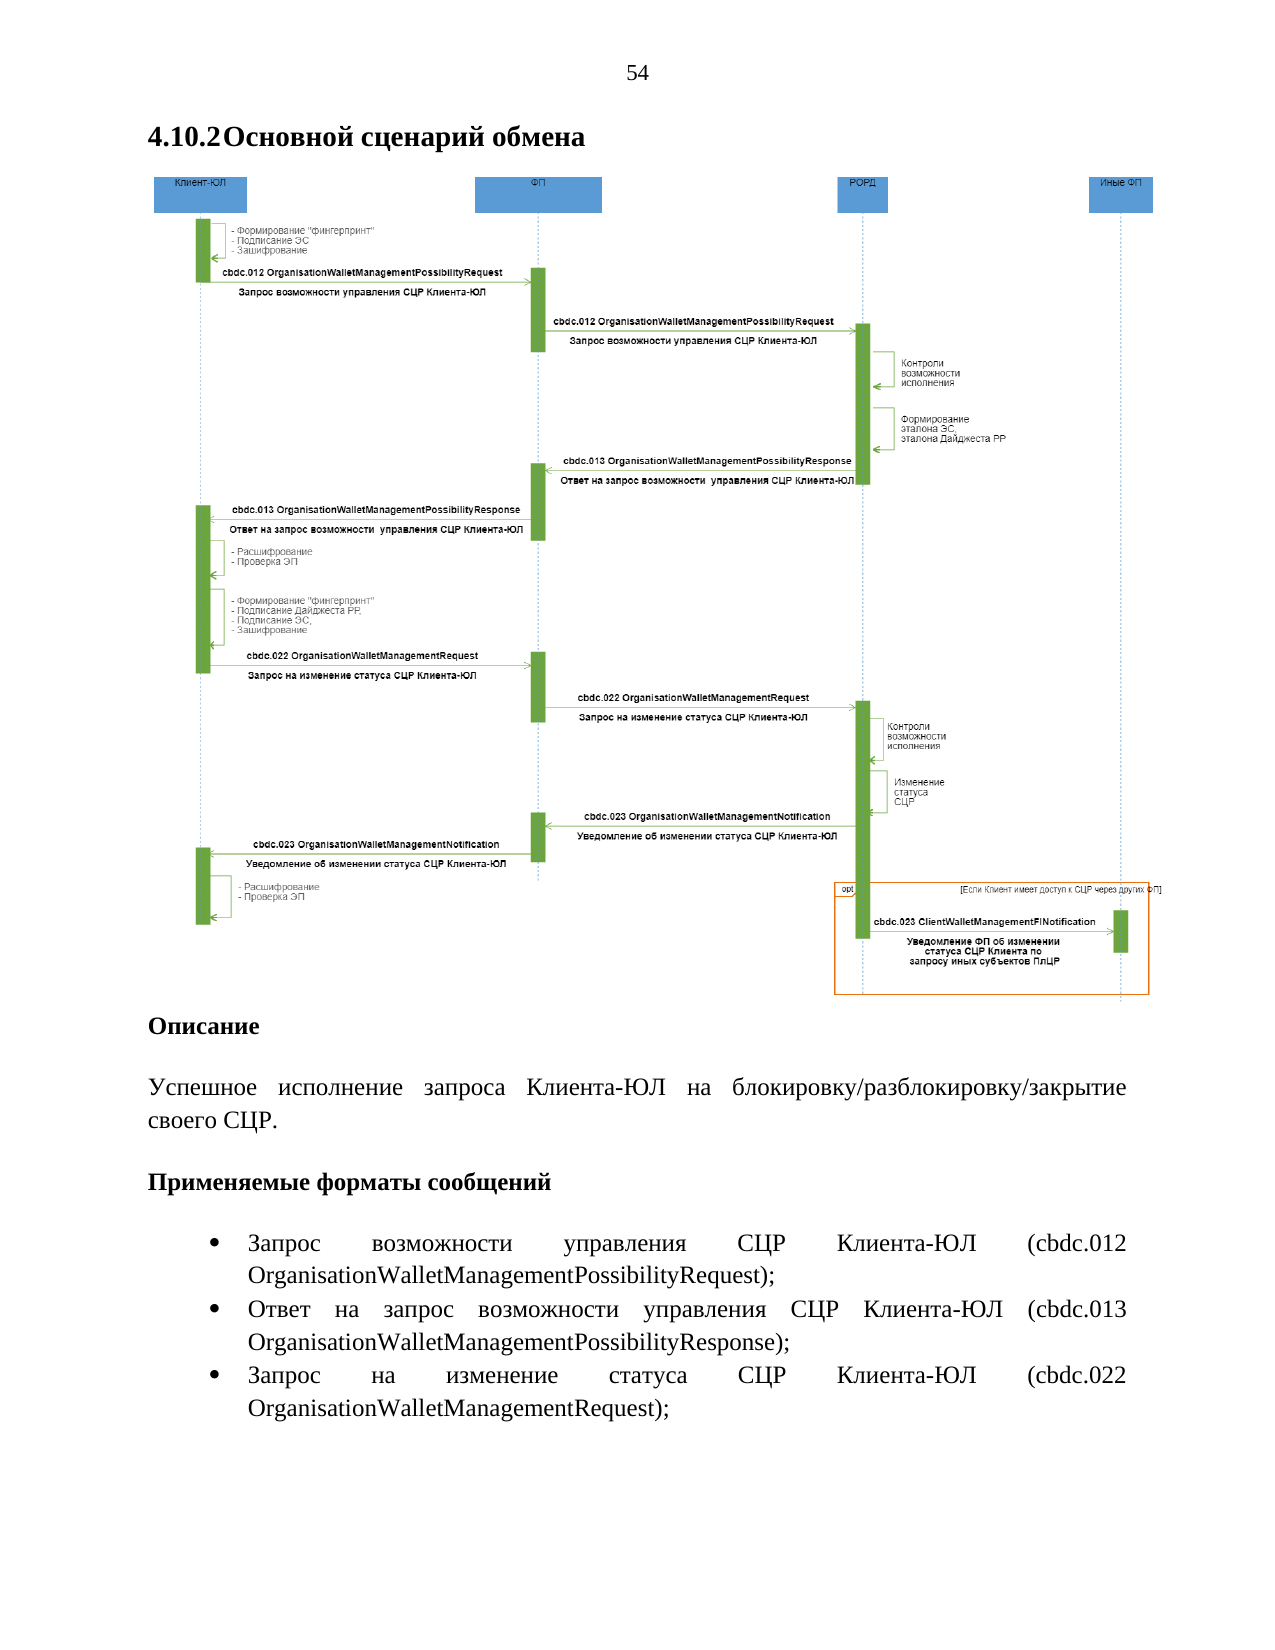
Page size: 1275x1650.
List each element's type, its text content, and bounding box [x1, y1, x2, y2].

list Запрос на изменение статуса СЦР Клиента-ЮЛ (cbdc.022 OrganisationWalletManagementRequest); [210, 1360, 1127, 1421]
text Применяемые форматы сообщений [148, 1167, 1127, 1195]
text Описание [148, 1011, 1127, 1040]
list Запрос возможности управления СЦР Клиента-ЮЛ (cbdc.012 OrganisationWalletManagementPossibilityRequest); [210, 1228, 1127, 1289]
subtitle Основной сценарий обмена [148, 119, 1127, 153]
text Успешное исполнение запроса Клиента-ЮЛ на блокировку/разблокировку/закрытие своего СЦР. [148, 1072, 1127, 1134]
picture [147, 170, 1168, 1008]
list Ответ на запрос возможности управления СЦР Клиента-ЮЛ (cbdc.013 OrganisationWalletManagementPossibilityResponse); [210, 1294, 1127, 1355]
